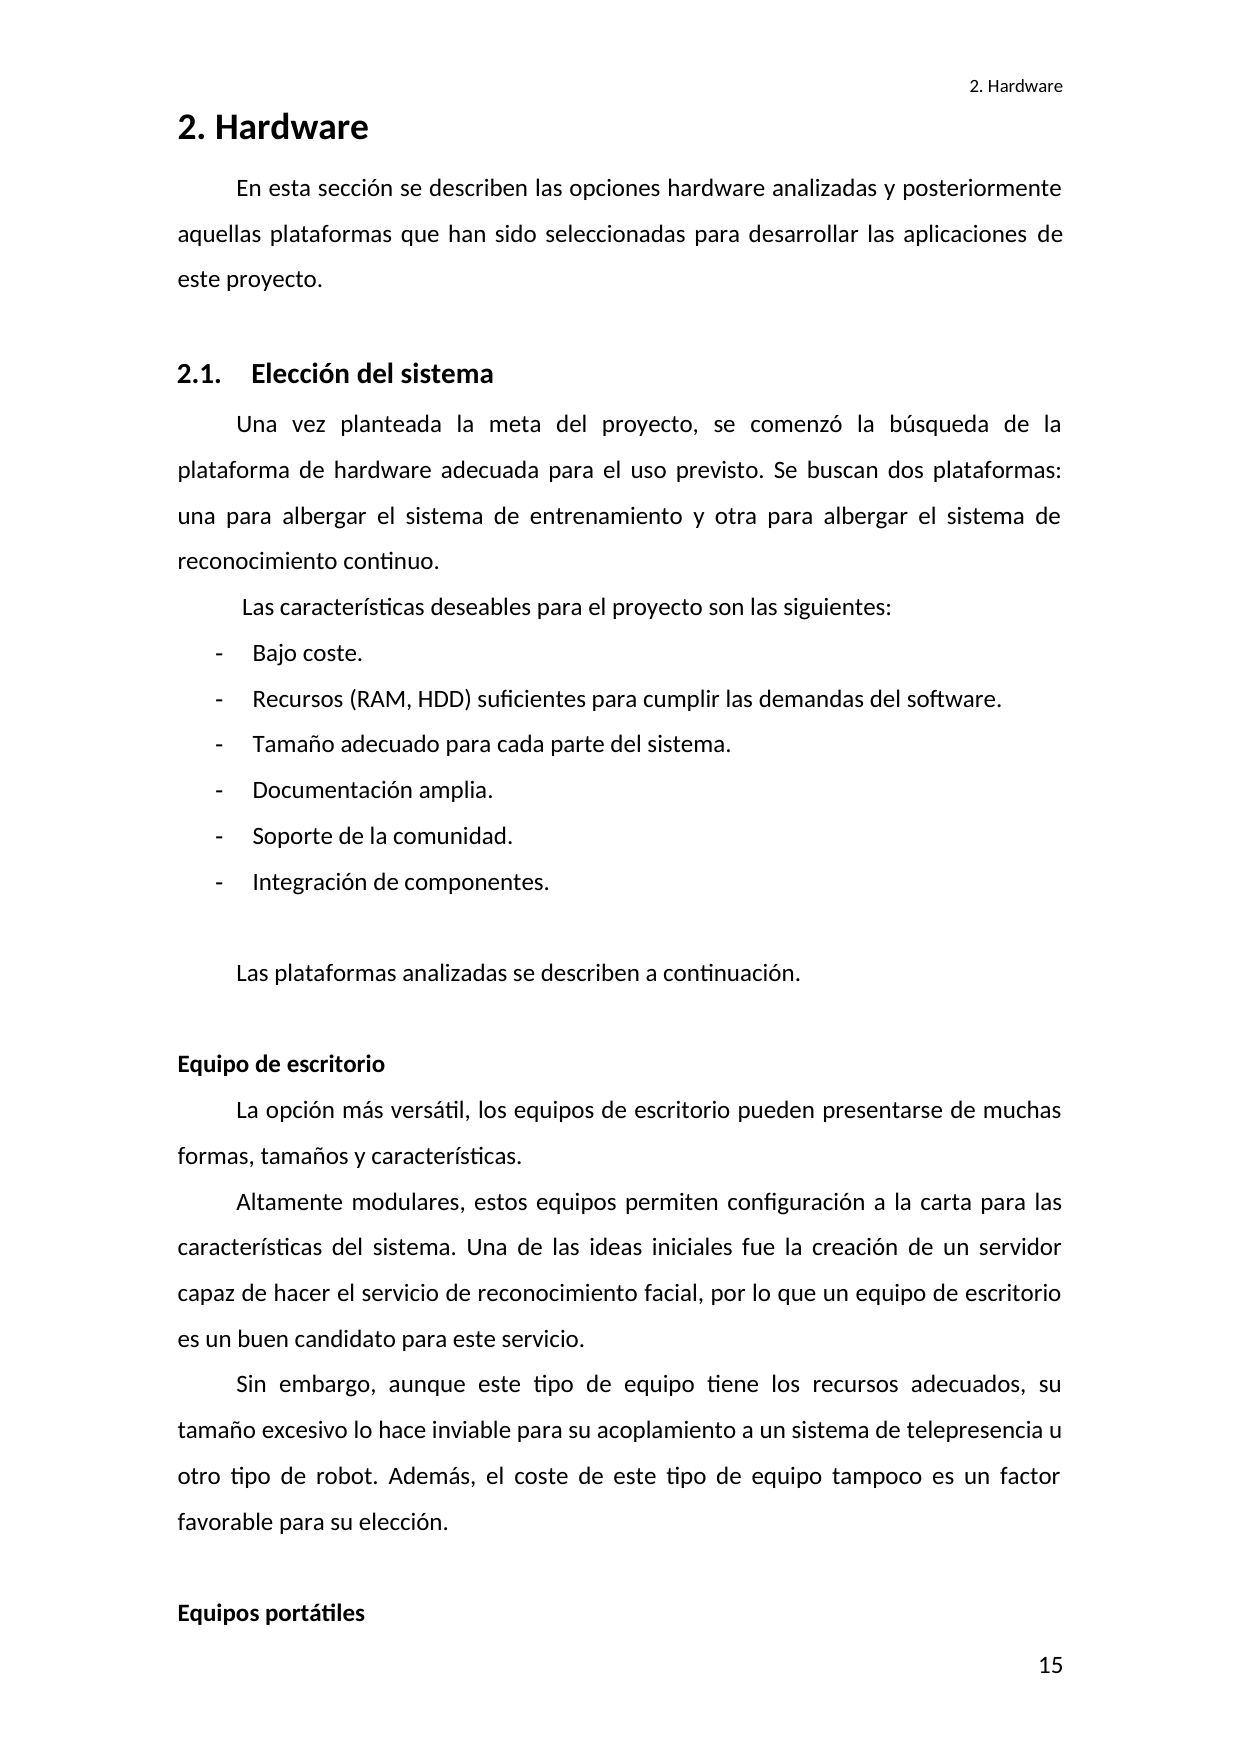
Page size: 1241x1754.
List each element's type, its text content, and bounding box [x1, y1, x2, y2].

text Una vez planteada la meta del proyecto, se comenzó la búsqueda de la plataforma de hardware adecuada para el uso previsto. Se buscan dos plataformas: una para albergar el sistema de entrenamiento y otra para albergar el sistema de reconocimiento continuo. [177, 408, 1063, 576]
text La opción más versátil, los equipos de escritorio pueden presentarse de muchas formas, tamaños y características. [177, 1094, 1063, 1171]
list Integración de componentes. [215, 866, 1063, 896]
text Elección del sistema [177, 355, 1063, 391]
list Soporte de la comunidad. [215, 820, 1063, 850]
text Altamente modulares, estos equipos permiten configuración a la carta para las características del sistema. Una de las ideas iniciales fue la creación de un servidor capaz de hacer el servicio de reconocimiento facial, por lo que un equipo de escritorio es un buen candidato para este servicio. [177, 1186, 1063, 1353]
text En esta sección se describen las opciones hardware analizadas y posteriormente aquellas plataformas que han sido seleccionadas para desarrollar las aplicaciones de este proyecto. [177, 172, 1063, 294]
text Equipos portátiles [177, 1597, 1063, 1628]
text Sin embargo, aunque este tipo de equipo tiene los recursos adecuados, su tamaño excesivo lo hace inviable para su acoplamiento a un sistema de telepresencia u otro tipo de robot. Además, el coste de este tipo de equipo tampoco es un factor favorable para su elección. [177, 1369, 1063, 1536]
text Las características deseables para el proyecto son las siguientes: [177, 591, 1063, 622]
list Tamaño adecuado para cada parte del sistema. [215, 728, 1063, 759]
list Bajo coste. [215, 637, 1063, 667]
text Las plataformas analizadas se describen a continuación. [177, 957, 1063, 988]
text Hardware [177, 103, 1063, 149]
list Recursos (RAM, HDD) suficientes para cumplir las demandas del software. [215, 683, 1063, 713]
text Equipo de escritorio [177, 1048, 1063, 1079]
list Documentación amplia. [215, 774, 1063, 805]
